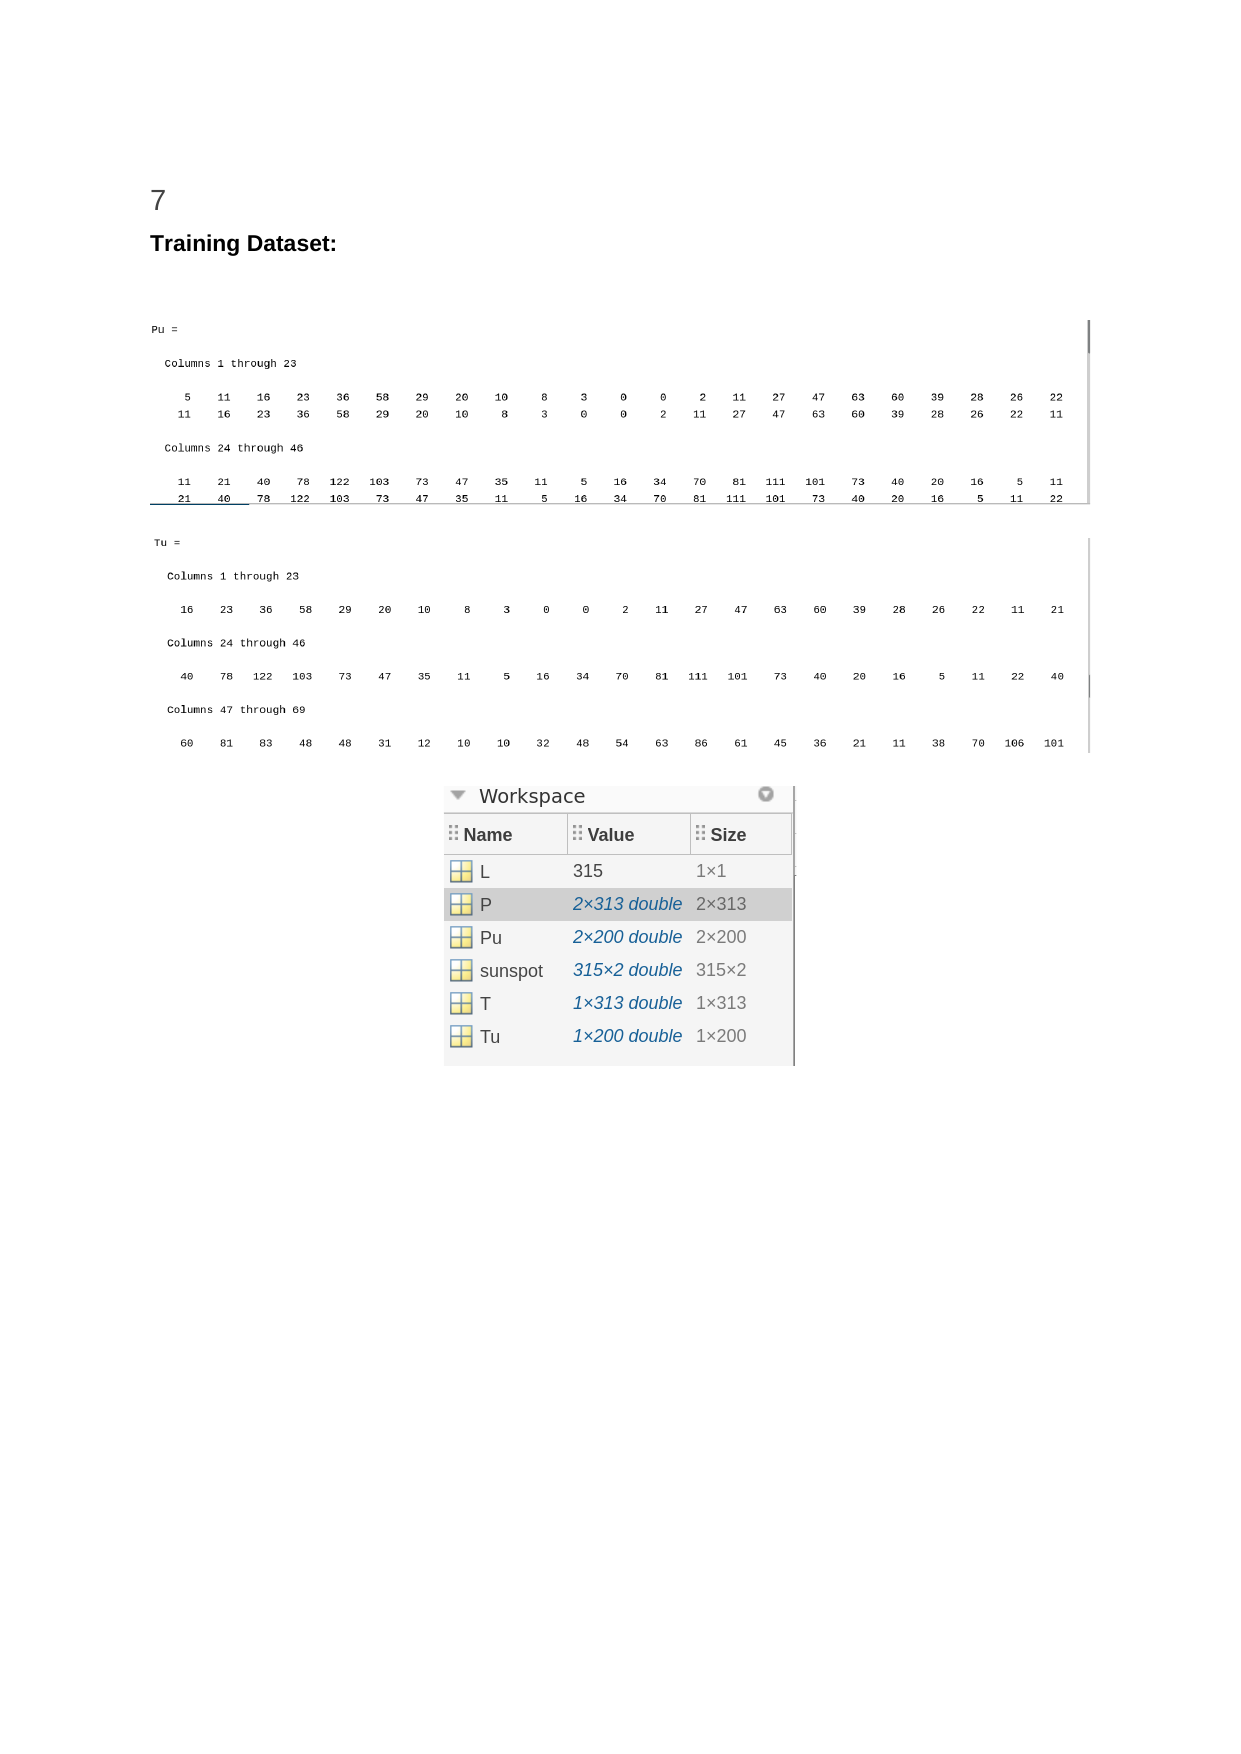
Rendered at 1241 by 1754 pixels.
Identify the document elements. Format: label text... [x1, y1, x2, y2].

text Training Dataset: [150, 230, 1090, 257]
subtitle 7 [150, 183, 1090, 217]
picture [443, 786, 797, 1066]
picture [150, 538, 1091, 753]
picture [150, 320, 1091, 505]
